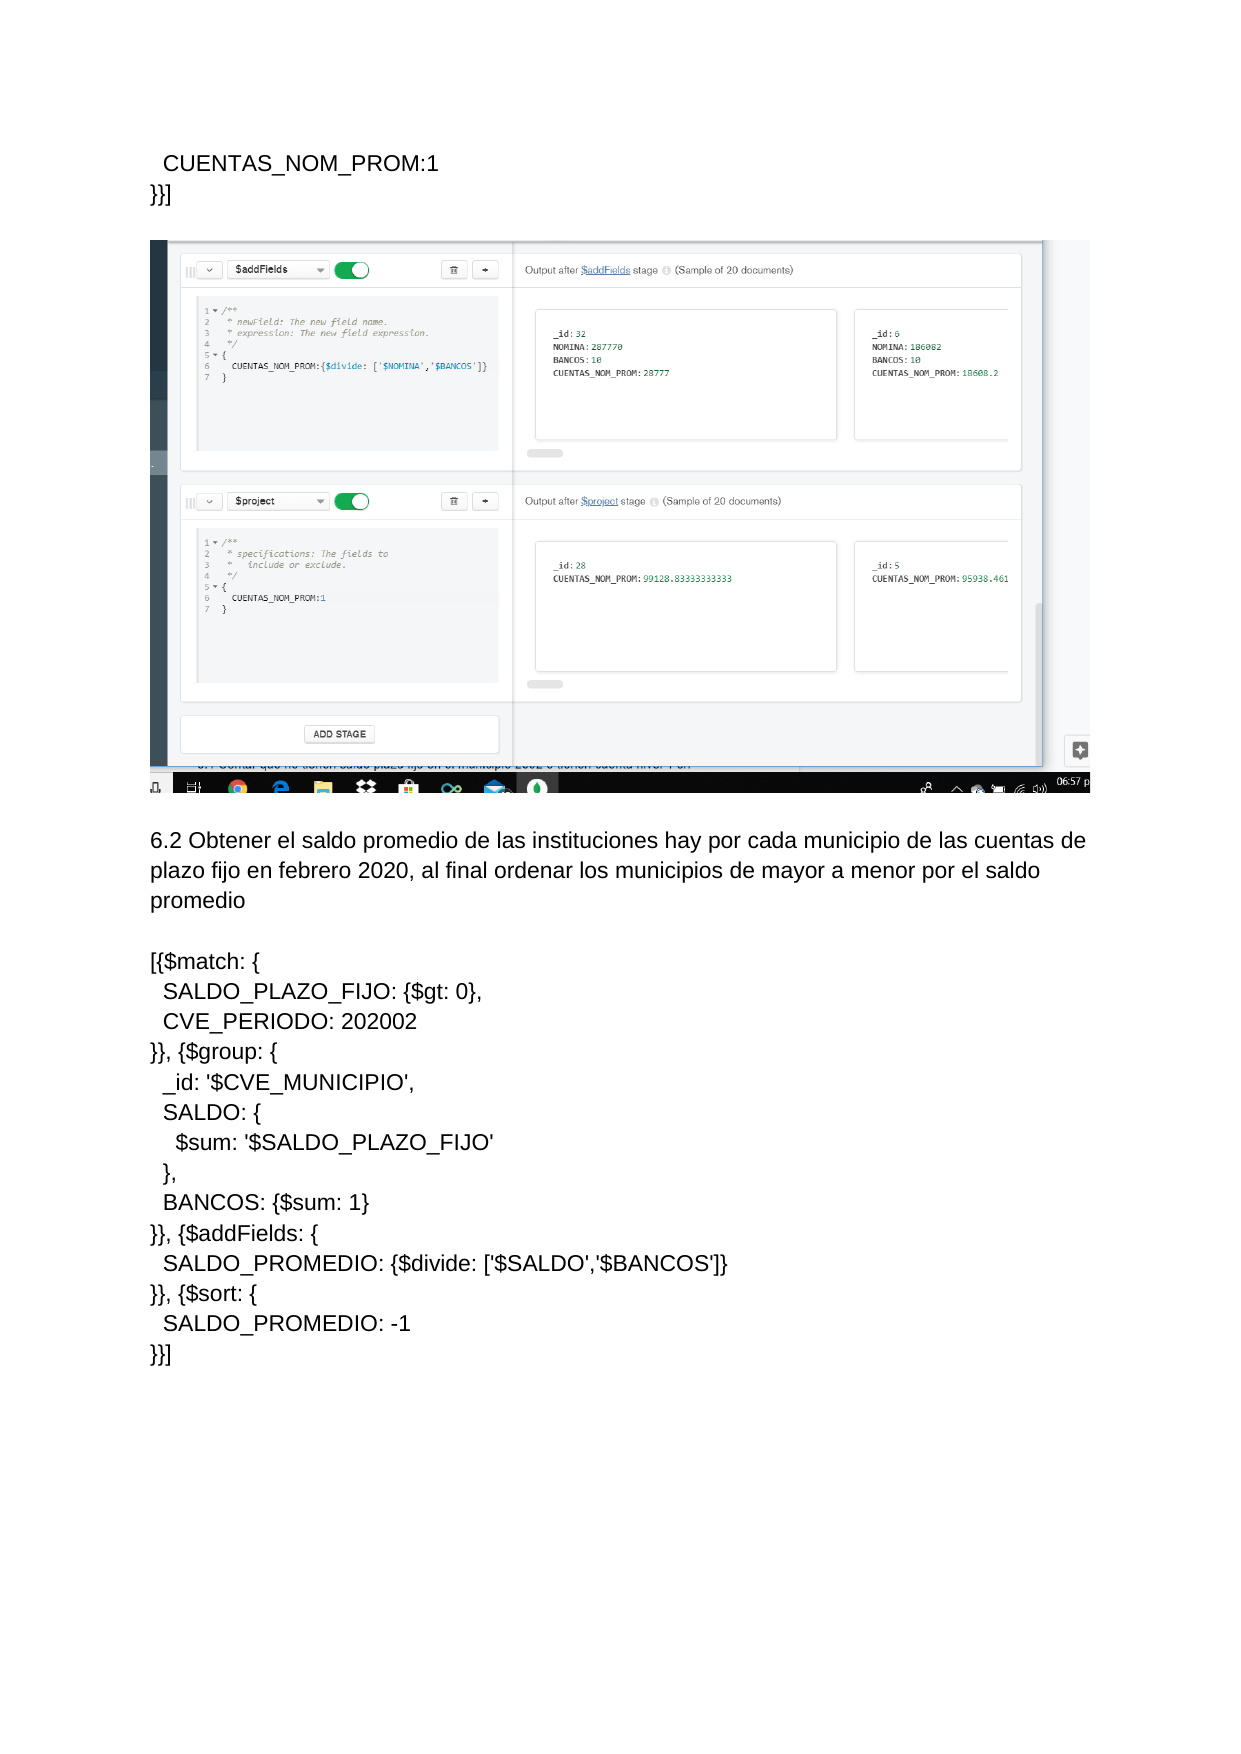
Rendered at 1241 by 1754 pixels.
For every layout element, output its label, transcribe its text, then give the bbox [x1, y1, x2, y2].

text SALDO_PLAZO_FIJO: {$gt: 0}, [150, 978, 1090, 1004]
text }}, {$group: { [150, 1038, 1090, 1064]
text SALDO: { [150, 1099, 1090, 1125]
text SALDO_PROMEDIO: {$divide: ['$SALDO','$BANCOS']} [150, 1250, 1090, 1276]
text }}] [150, 1340, 1090, 1367]
text BANCOS: {$sum: 1} [150, 1189, 1090, 1216]
text }}, {$addFields: { [150, 1219, 1090, 1246]
text 6.2 Obtener el saldo promedio de las instituciones hay por cada municipio de las cuentas de plazo fijo en febrero 2020, al final ordenar los municipios de mayor a menor por el saldo promedio [150, 827, 1090, 913]
text }, [150, 1159, 1090, 1185]
text $sum: '$SALDO_PLAZO_FIJO' [150, 1129, 1090, 1155]
picture [150, 240, 1091, 793]
text [{$match: { [150, 948, 1090, 974]
text }}] [150, 180, 1090, 207]
text CVE_PERIODO: 202002 [150, 1008, 1090, 1034]
text SALDO_PROMEDIO: -1 [150, 1310, 1090, 1336]
text CUENTAS_NOM_PROM:1 [150, 150, 1090, 176]
text }}, {$sort: { [150, 1280, 1090, 1306]
text _id: '$CVE_MUNICIPIO', [150, 1068, 1090, 1095]
